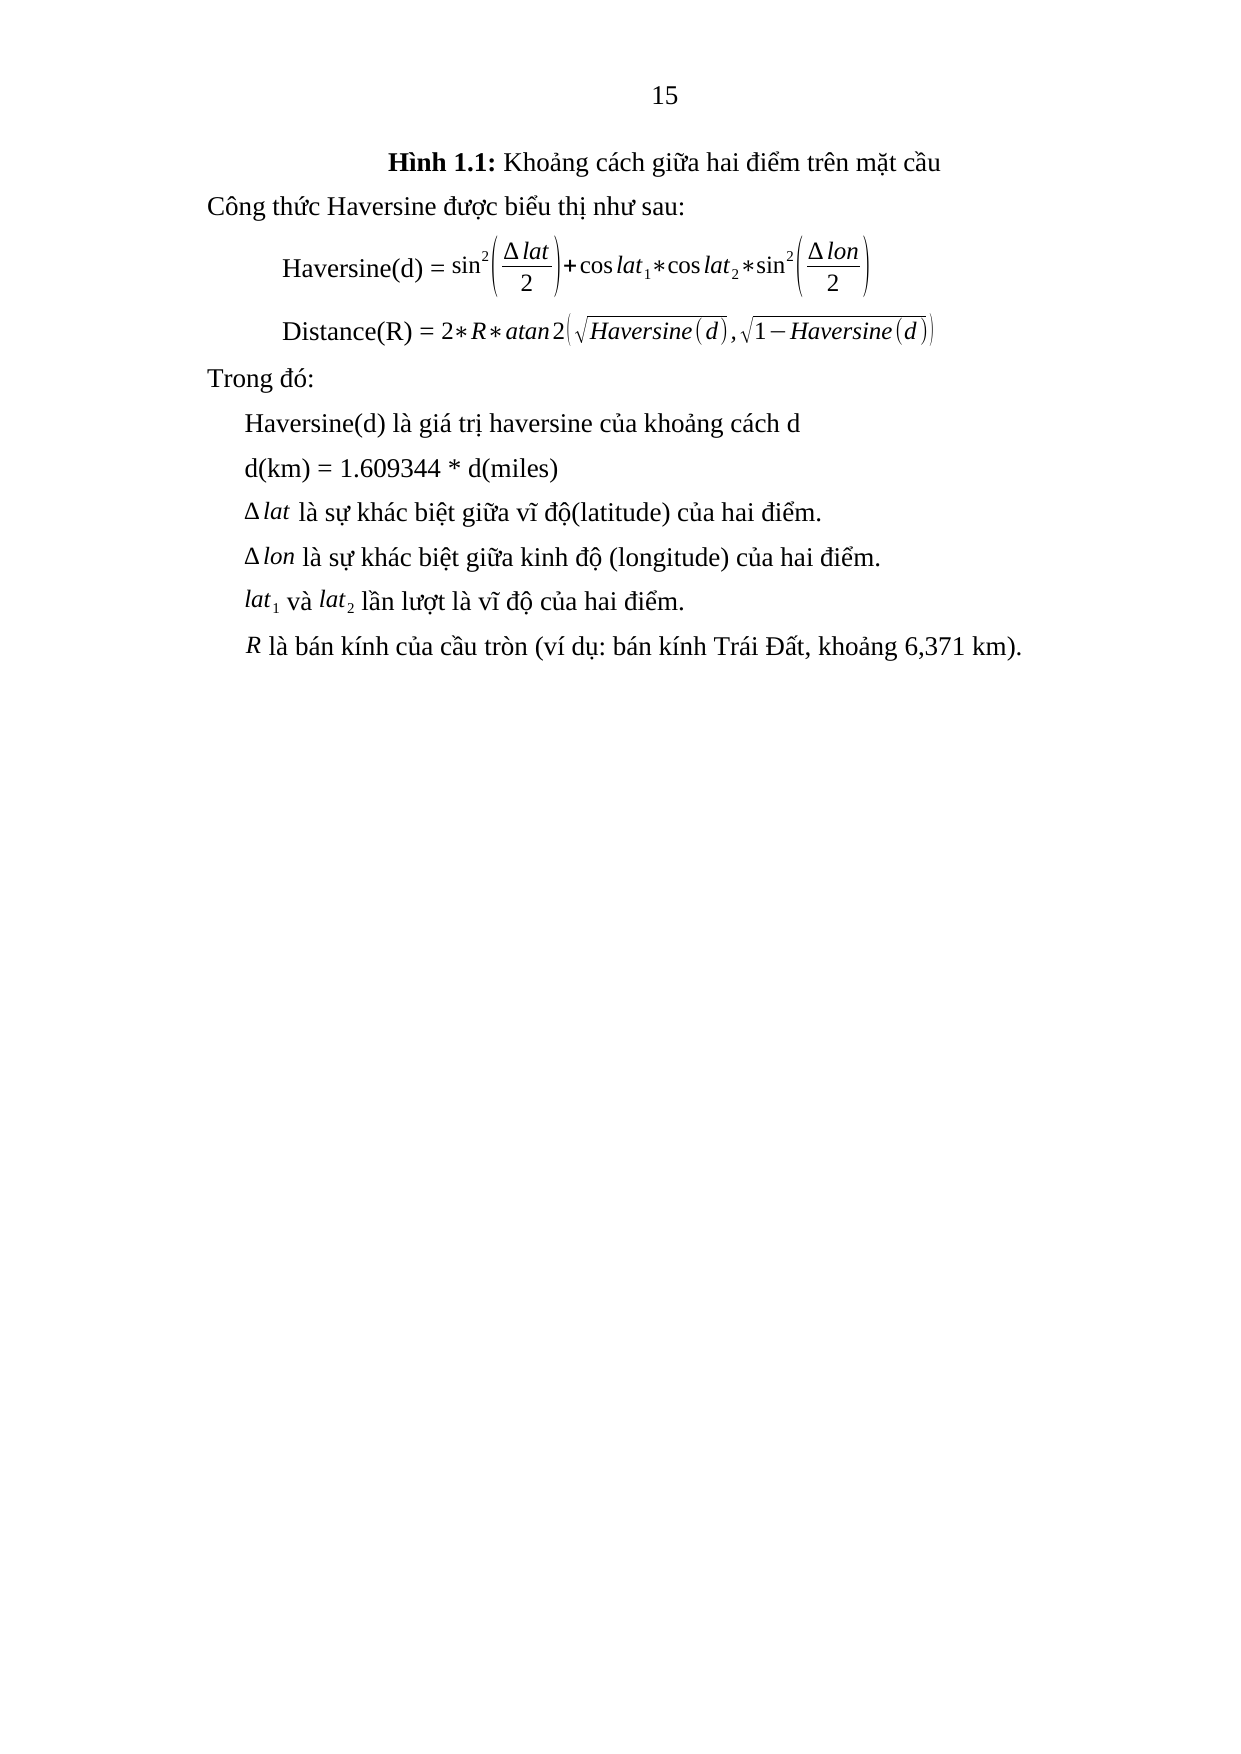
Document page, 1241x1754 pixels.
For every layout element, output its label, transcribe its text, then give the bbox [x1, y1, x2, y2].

text là bán kính của cầu tròn (ví dụ: bán kính Trái Đất, khoảng 6,371 km). [244, 630, 1122, 661]
text Công thức Haversine được biểu thị như sau: [207, 190, 1122, 221]
text là sự khác biệt giữa kinh độ (longitude) của hai điểm. [244, 541, 1122, 572]
title Khoảng cách giữa hai điểm trên mặt cầu [207, 146, 1122, 177]
text Trong đó: [207, 362, 1122, 394]
text d(km) = 1.609344 * d(miles) [244, 452, 1122, 483]
text Haversine(d) = [207, 235, 1122, 300]
text Distance(R) = [207, 313, 1122, 349]
text là sự khác biệt giữa vĩ độ(latitude) của hai điểm. [244, 496, 1122, 527]
text và lần lượt là vĩ độ của hai điểm. [244, 585, 1122, 617]
text Haversine(d) là giá trị haversine của khoảng cách d [244, 407, 1122, 438]
